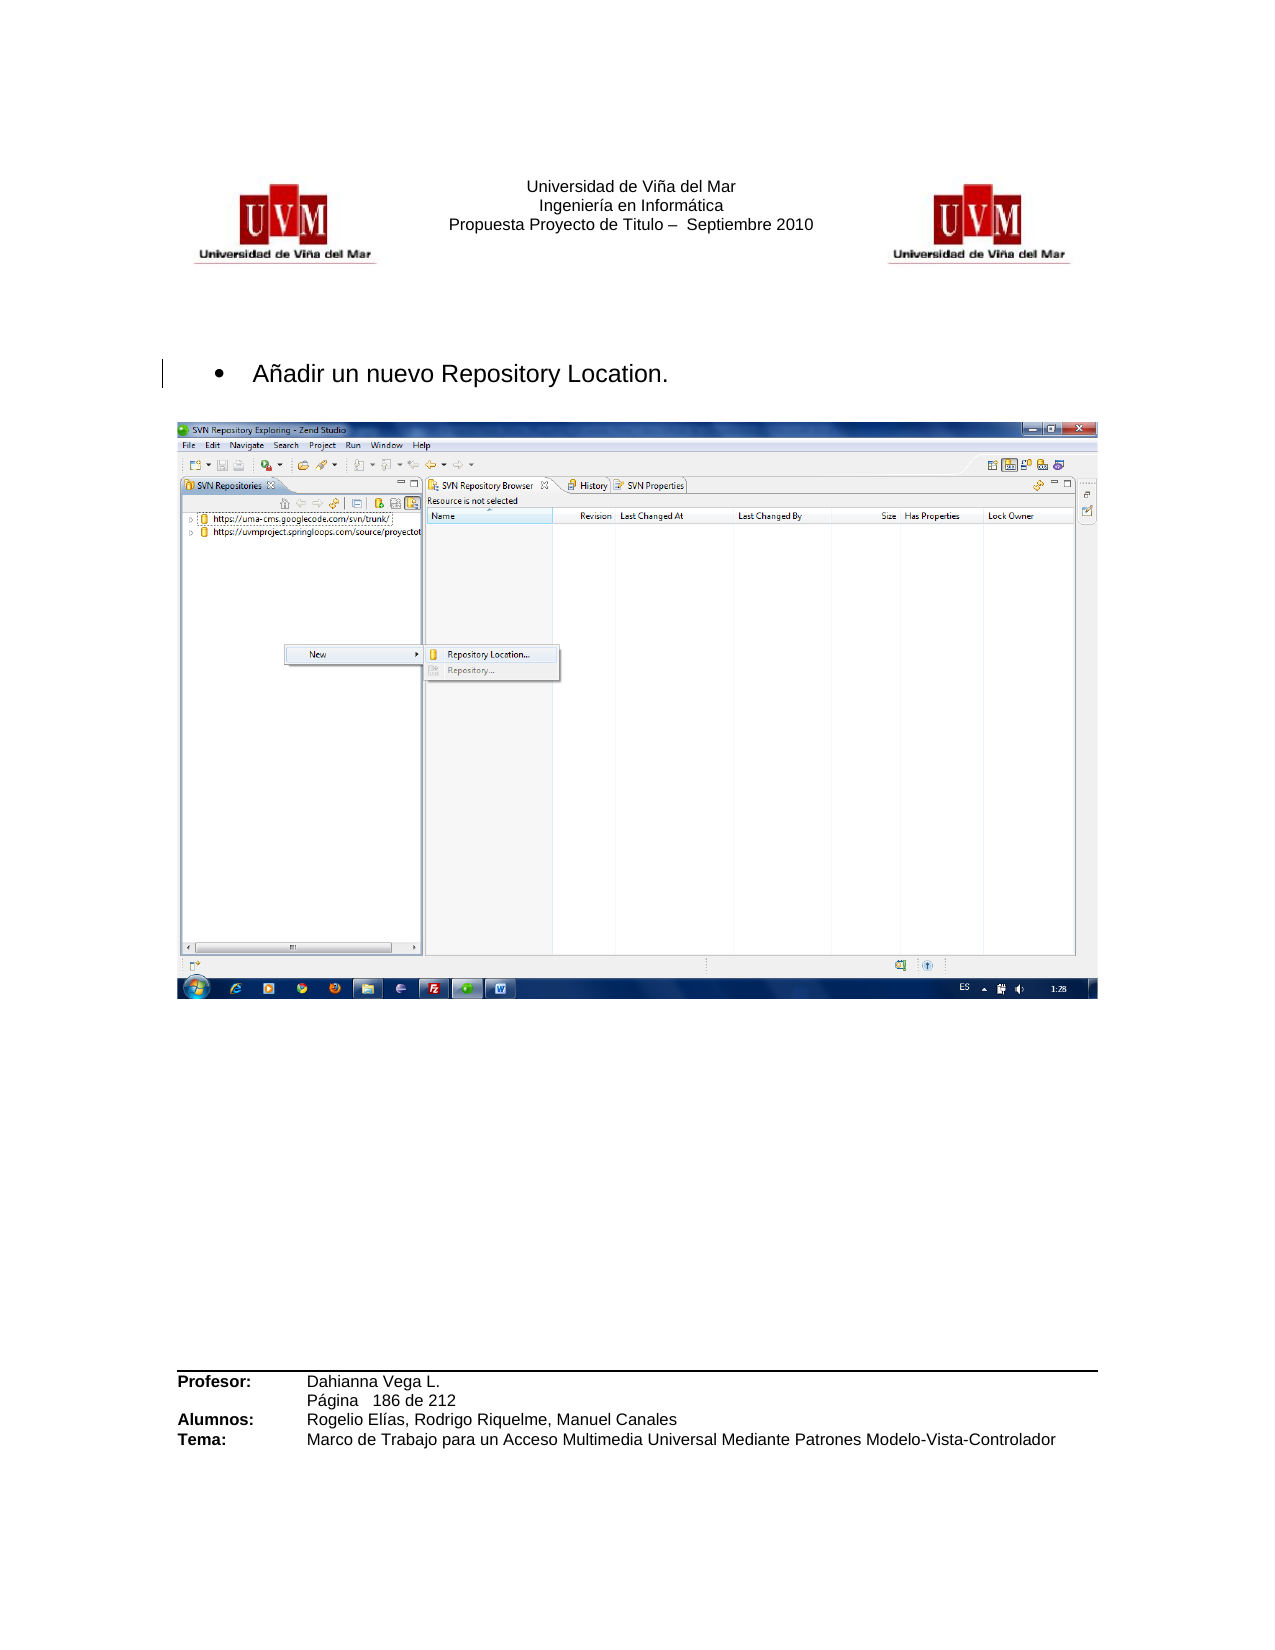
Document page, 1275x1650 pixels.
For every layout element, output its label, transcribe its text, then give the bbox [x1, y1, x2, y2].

picture [177, 176, 390, 267]
list Añadir un nuevo Repository Location. [215, 359, 1098, 388]
picture [177, 422, 1098, 999]
picture [871, 176, 1084, 267]
